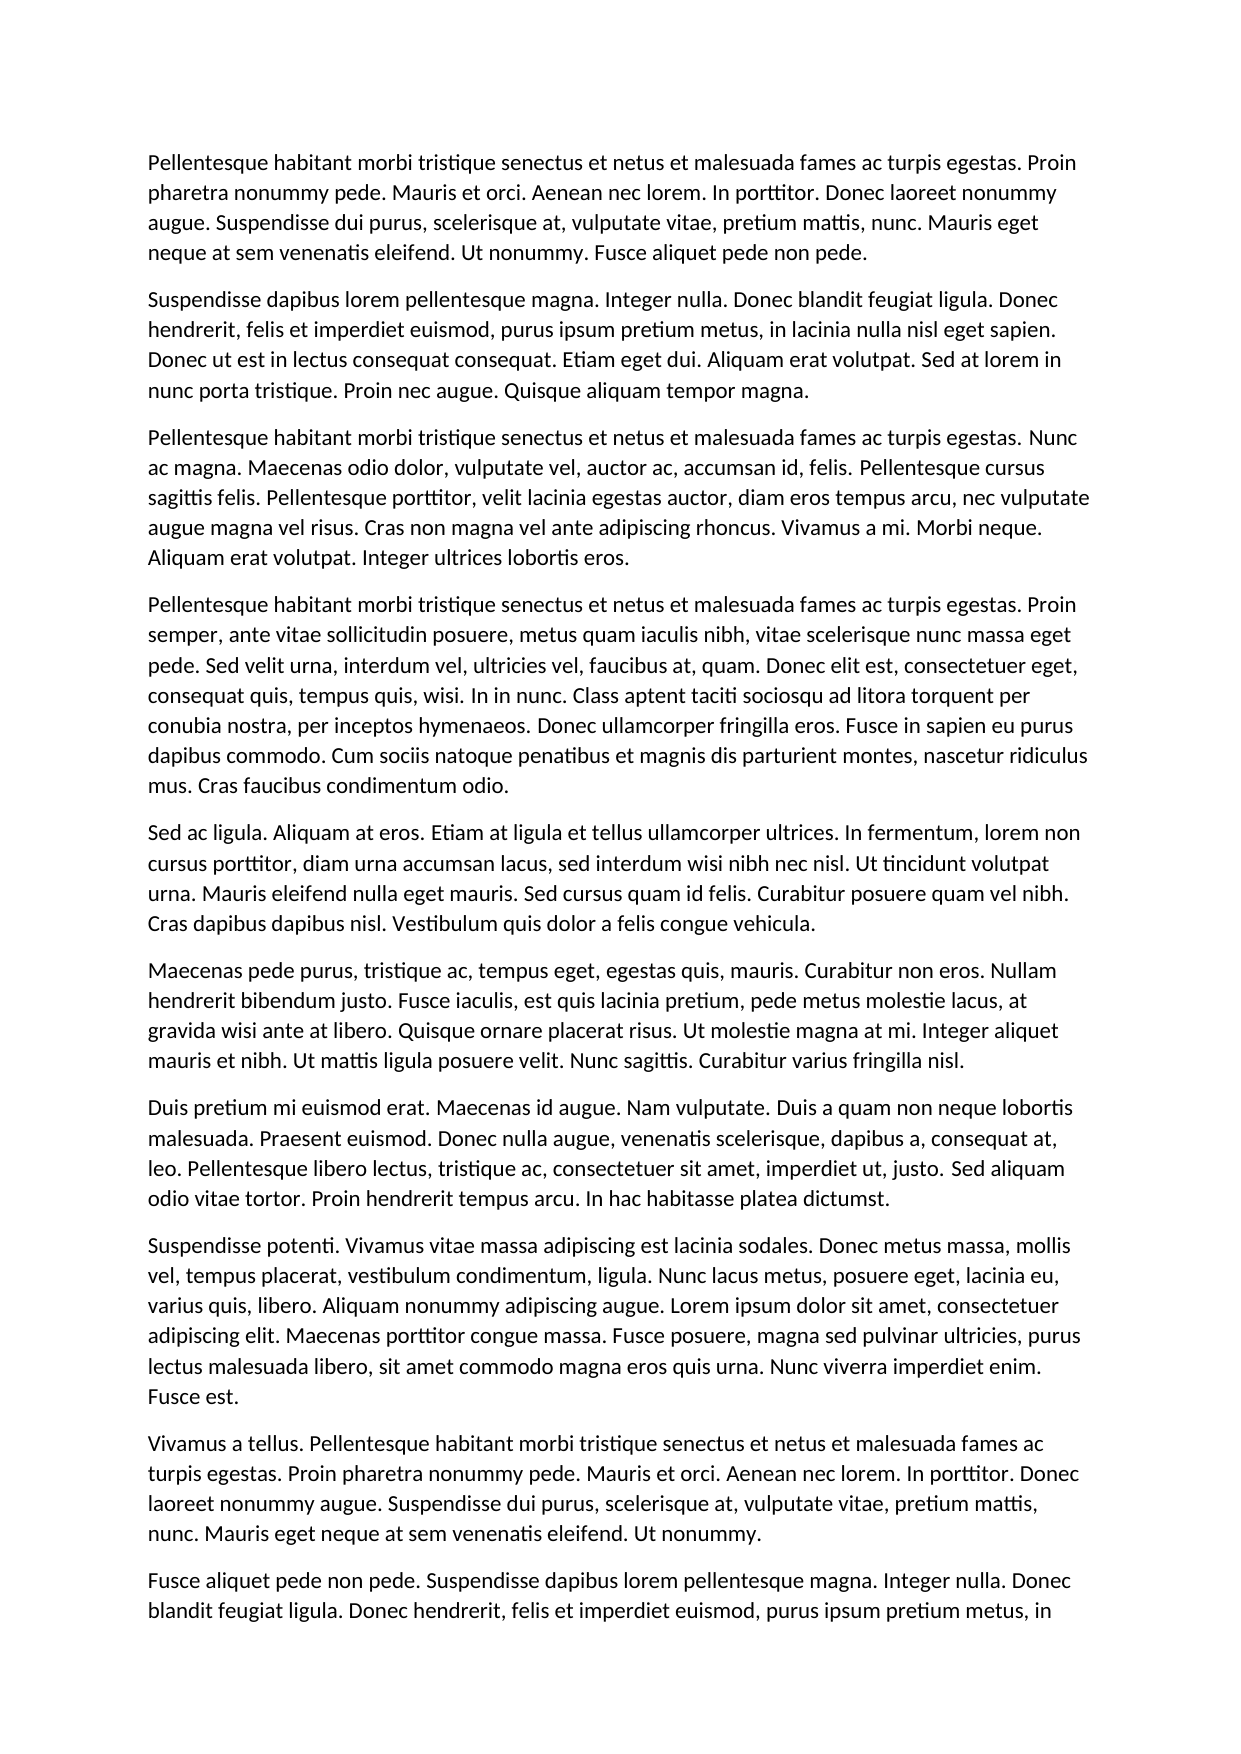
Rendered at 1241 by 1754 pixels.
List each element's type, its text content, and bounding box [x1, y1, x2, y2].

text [148, 1566, 1093, 1624]
text Vivamus a tellus. Pellentesque habitant morbi tristique senectus et netus et malesuada fames ac turpis egestas. Proin pharetra nonummy pede. Mauris et orci. Aenean nec lorem. In porttitor. Donec laoreet nonummy augue. Suspendisse dui purus, scelerisque at, vulputate vitae, pretium mattis, nunc. Mauris eget neque at sem venenatis eleifend. Ut nonummy. [148, 1429, 1093, 1547]
text Sed ac ligula. Aliquam at eros. Etiam at ligula et tellus ullamcorper ultrices. In fermentum, lorem non cursus porttitor, diam urna accumsan lacus, sed interdum wisi nibh nec nisl. Ut tincidunt volutpat urna. Mauris eleifend nulla eget mauris. Sed cursus quam id felis. Curabitur posuere quam vel nibh. Cras dapibus dapibus nisl. Vestibulum quis dolor a felis congue vehicula. [148, 818, 1093, 937]
text Duis pretium mi euismod erat. Maecenas id augue. Nam vulputate. Duis a quam non neque lobortis malesuada. Praesent euismod. Donec nulla augue, venenatis scelerisque, dapibus a, consequat at, leo. Pellentesque libero lectus, tristique ac, consectetuer sit amet, imperdiet ut, justo. Sed aliquam odio vitae tortor. Proin hendrerit tempus arcu. In hac habitasse platea dictumst. [148, 1093, 1093, 1212]
text Pellentesque habitant morbi tristique senectus et netus et malesuada fames ac turpis egestas. Proin semper, ante vitae sollicitudin posuere, metus quam iaculis nibh, vitae scelerisque nunc massa eget pede. Sed velit urna, interdum vel, ultricies vel, faucibus at, quam. Donec elit est, consectetuer eget, consequat quis, tempus quis, wisi. In in nunc. Class aptent taciti sociosqu ad litora torquent per conubia nostra, per inceptos hymenaeos. Donec ullamcorper fringilla eros. Fusce in sapien eu purus dapibus commodo. Cum sociis natoque penatibus et magnis dis parturient montes, nascetur ridiculus mus. Cras faucibus condimentum odio. [148, 590, 1093, 799]
text Pellentesque habitant morbi tristique senectus et netus et malesuada fames ac turpis egestas. Proin pharetra nonummy pede. Mauris et orci. Aenean nec lorem. In porttitor. Donec laoreet nonummy augue. Suspendisse dui purus, scelerisque at, vulputate vitae, pretium mattis, nunc. Mauris eget neque at sem venenatis eleifend. Ut nonummy. Fusce aliquet pede non pede. [148, 148, 1093, 266]
text Maecenas pede purus, tristique ac, tempus eget, egestas quis, mauris. Curabitur non eros. Nullam hendrerit bibendum justo. Fusce iaculis, est quis lacinia pretium, pede metus molestie lacus, at gravida wisi ante at libero. Quisque ornare placerat risus. Ut molestie magna at mi. Integer aliquet mauris et nibh. Ut mattis ligula posuere velit. Nunc sagittis. Curabitur varius fringilla nisl. [148, 956, 1093, 1074]
text Suspendisse potenti. Vivamus vitae massa adipiscing est lacinia sodales. Donec metus massa, mollis vel, tempus placerat, vestibulum condimentum, ligula. Nunc lacus metus, posuere eget, lacinia eu, varius quis, libero. Aliquam nonummy adipiscing augue. Lorem ipsum dolor sit amet, consectetuer adipiscing elit. Maecenas porttitor congue massa. Fusce posuere, magna sed pulvinar ultricies, purus lectus malesuada libero, sit amet commodo magna eros quis urna. Nunc viverra imperdiet enim. Fusce est. [148, 1231, 1093, 1410]
text Pellentesque habitant morbi tristique senectus et netus et malesuada fames ac turpis egestas. Nunc ac magna. Maecenas odio dolor, vulputate vel, auctor ac, accumsan id, felis. Pellentesque cursus sagittis felis. Pellentesque porttitor, velit lacinia egestas auctor, diam eros tempus arcu, nec vulputate augue magna vel risus. Cras non magna vel ante adipiscing rhoncus. Vivamus a mi. Morbi neque. Aliquam erat volutpat. Integer ultrices lobortis eros. [148, 423, 1093, 571]
text Suspendisse dapibus lorem pellentesque magna. Integer nulla. Donec blandit feugiat ligula. Donec hendrerit, felis et imperdiet euismod, purus ipsum pretium metus, in lacinia nulla nisl eget sapien. Donec ut est in lectus consequat consequat. Etiam eget dui. Aliquam erat volutpat. Sed at lorem in nunc porta tristique. Proin nec augue. Quisque aliquam tempor magna. [148, 285, 1093, 404]
